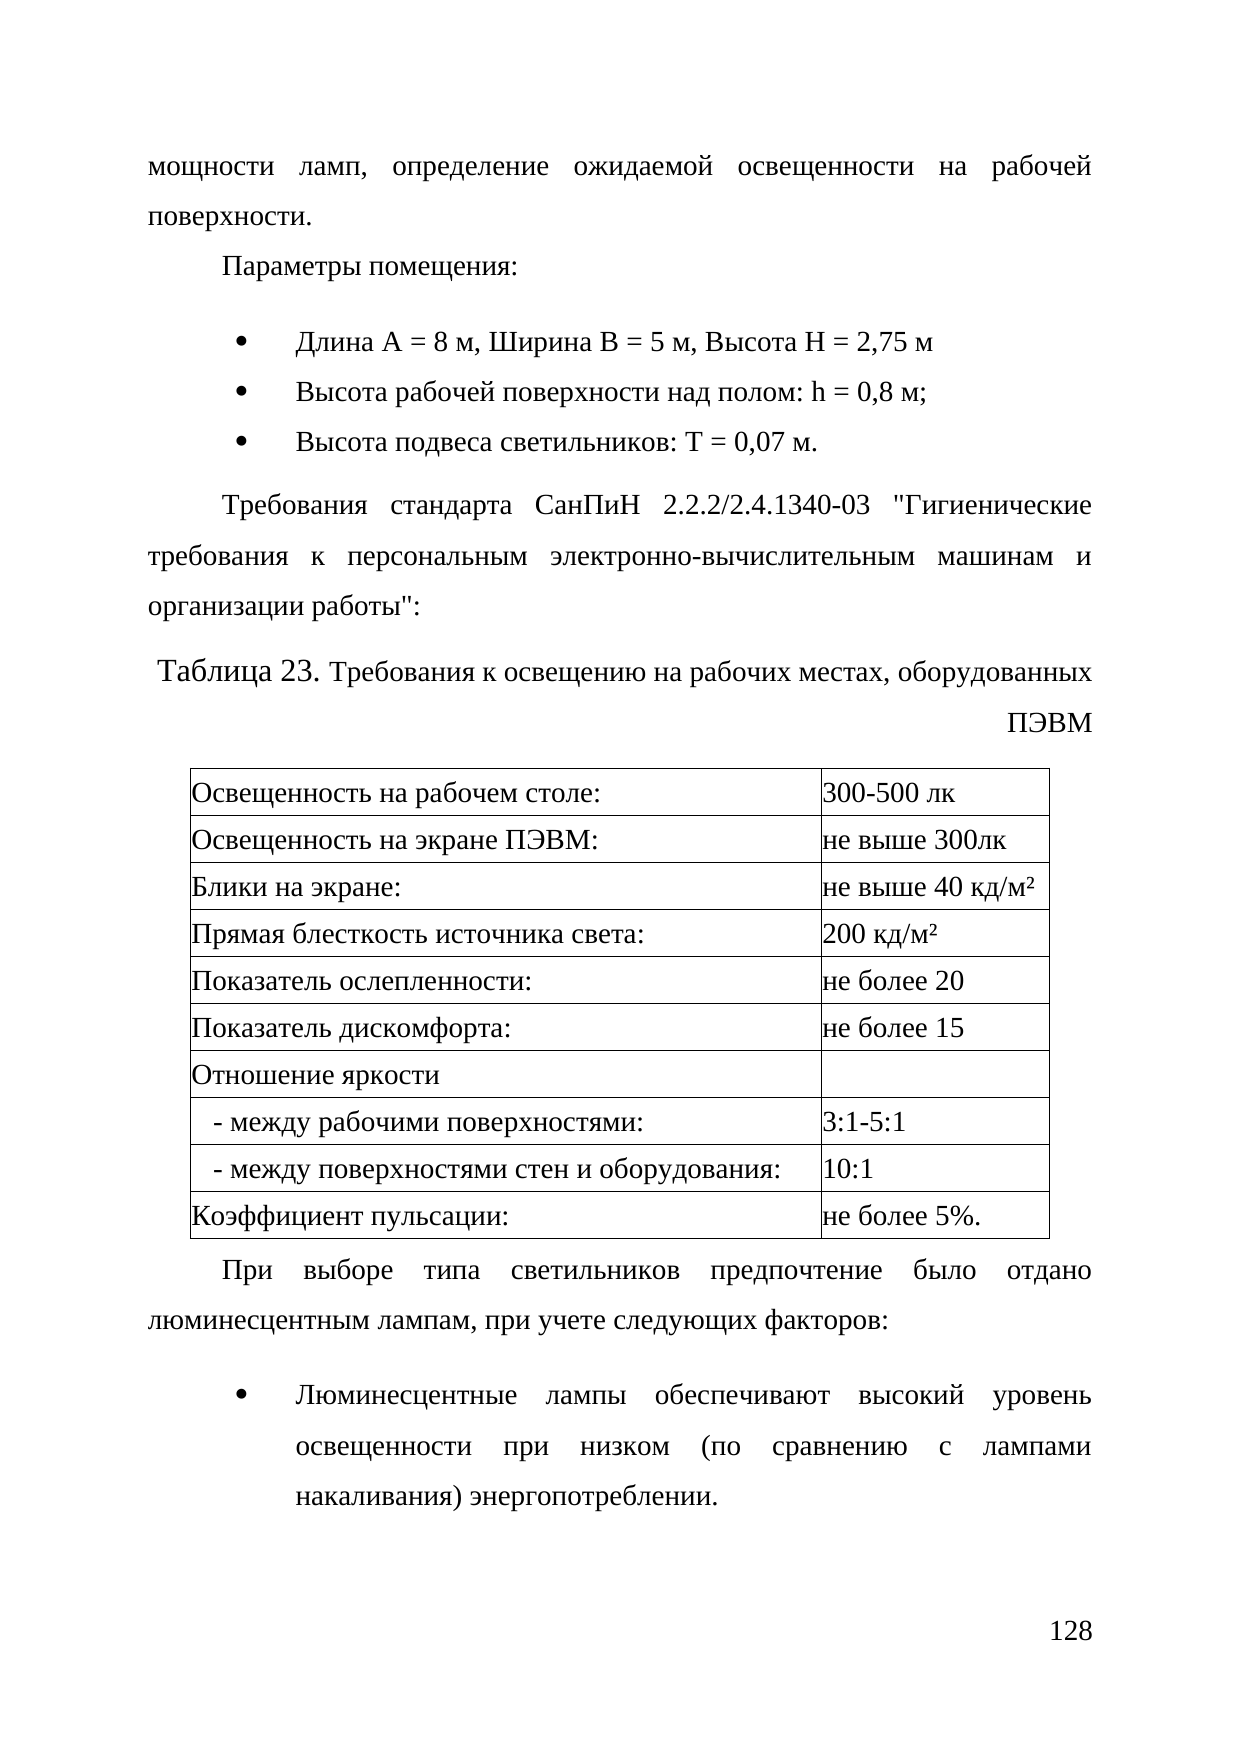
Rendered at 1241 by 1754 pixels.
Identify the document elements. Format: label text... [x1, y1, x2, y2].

text Требования к освещению на рабочих местах, оборудованных ПЭВМ [148, 651, 1092, 738]
table_cell Отношение яркости [191, 1051, 821, 1097]
table_cell [822, 1051, 1049, 1097]
table_cell не более 20 [822, 957, 1049, 1003]
table_header 300-500 лк [822, 769, 1049, 814]
table_cell - между рабочими поверхностями: [191, 1098, 821, 1144]
table_cell не выше 300лк [822, 816, 1049, 862]
text При выборе типа светильников предпочтение было отдано люминесцентным лампам, при учете следующих факторов: [148, 1252, 1092, 1336]
table_cell Показатель ослепленности: [191, 957, 821, 1003]
text Требования стандарта СанПиН 2.2.2/2.4.1340-03 "Гигиенические требования к персональным электронно-вычислительным машинам и организации работы": [148, 487, 1092, 622]
text Длина A = 8 м, Ширина B = 5 м, Высота H = 2,75 м [236, 324, 1092, 357]
table_cell не выше 40 кд/м² [822, 863, 1049, 909]
table_cell Коэффициент пульсации: [191, 1192, 821, 1238]
table_cell Освещенность на экране ПЭВМ: [191, 816, 821, 862]
table_cell 3:1-5:1 [822, 1098, 1049, 1144]
table_cell Прямая блесткость источника света: [191, 910, 821, 956]
text Высота рабочей поверхности над полом: h = 0,8 м; [236, 374, 1092, 408]
table_cell 10:1 [822, 1145, 1049, 1191]
table_cell - между поверхностями стен и оборудования: [191, 1145, 821, 1191]
table_header Освещенность на рабочем столе: [191, 769, 821, 814]
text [148, 148, 1092, 232]
table_cell не более 5%. [822, 1192, 1049, 1238]
text Высота подвеса светильников: T = 0,07 м. [236, 424, 1092, 458]
table_cell не более 15 [822, 1004, 1049, 1050]
table_cell Показатель дискомфорта: [191, 1004, 821, 1050]
text Люминесцентные лампы обеспечивают высокий уровень освещенности при низком (по сравнению с лампами накаливания) энергопотреблении. [236, 1377, 1092, 1512]
table_cell Блики на экране: [191, 863, 821, 909]
table_cell 200 кд/м² [822, 910, 1049, 956]
text Параметры помещения: [148, 248, 1092, 282]
